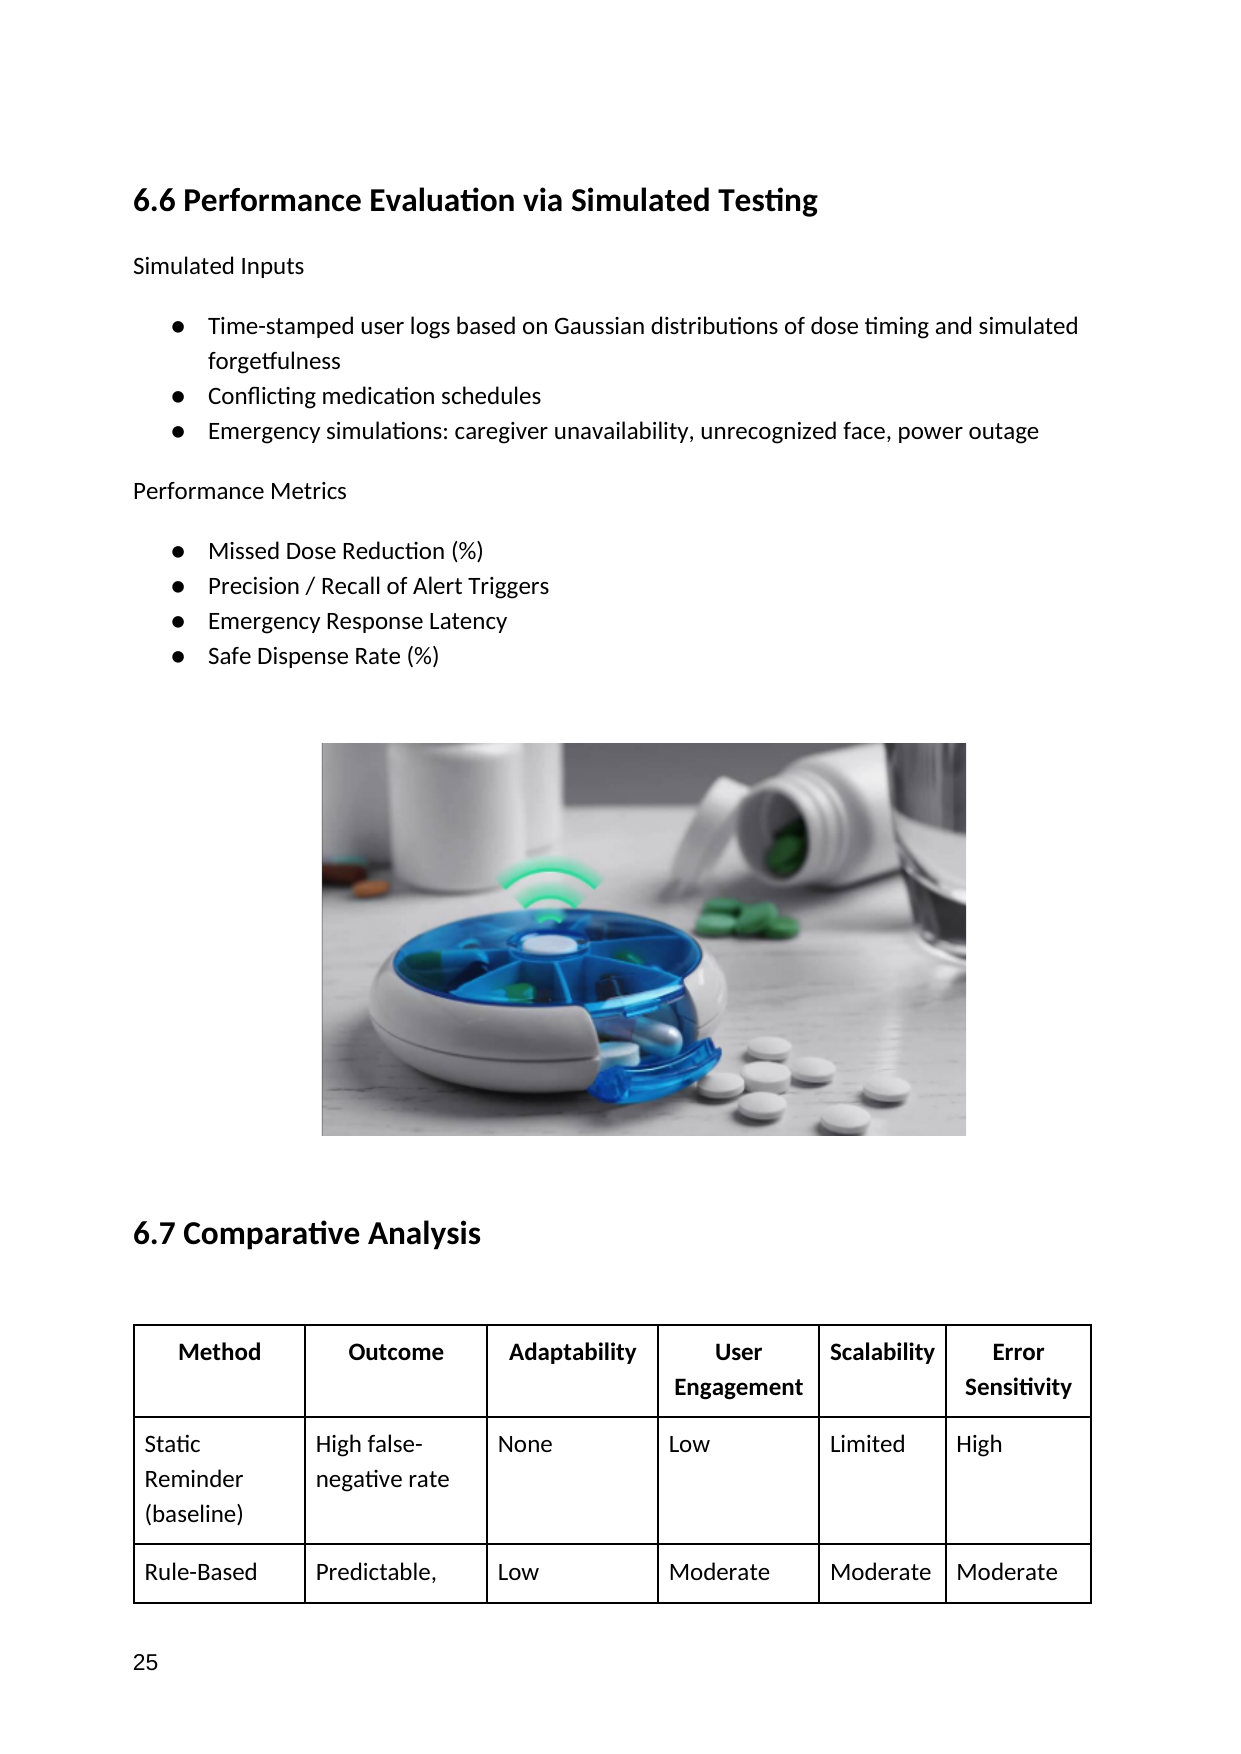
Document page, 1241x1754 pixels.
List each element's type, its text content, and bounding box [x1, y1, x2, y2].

table_header Outcome [306, 1326, 486, 1416]
table_cell Moderate [659, 1545, 818, 1602]
table_header Method [135, 1326, 304, 1416]
table_cell Low [488, 1545, 657, 1602]
text 6.7 Comparative Analysis [133, 1212, 1090, 1253]
table_header User Engagement [659, 1326, 818, 1416]
picture [321, 743, 967, 1136]
list Conflicting medication schedules [170, 380, 1090, 411]
table_cell None [488, 1418, 657, 1543]
table_cell Moderate [820, 1545, 945, 1602]
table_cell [306, 1545, 486, 1602]
list Missed Dose Reduction (%) [170, 535, 1090, 566]
table_cell Low [659, 1418, 818, 1543]
table_cell Moderate [947, 1545, 1090, 1602]
table_cell Limited [820, 1418, 945, 1543]
list Safe Dispense Rate (%) [170, 640, 1090, 671]
table_cell High false-negative rate [306, 1418, 486, 1543]
list Time-stamped user logs based on Gaussian distributions of dose timing and simulated forgetfulness [170, 310, 1090, 376]
table_cell Static Reminder (baseline) [135, 1418, 304, 1543]
subtitle 6.6 Performance Evaluation via Simulated Testing [133, 179, 1090, 219]
subtitle Performance Metrics [133, 475, 1090, 506]
table_cell Rule-Based System [135, 1545, 304, 1602]
table_header Adaptability [488, 1326, 657, 1416]
table_cell High [947, 1418, 1090, 1543]
list Precision / Recall of Alert Triggers [170, 570, 1090, 601]
list Emergency simulations: caregiver unavailability, unrecognized face, power outage [170, 415, 1090, 446]
table_header Scalability [820, 1326, 945, 1416]
table_header Error Sensitivity [947, 1326, 1090, 1416]
list Emergency Response Latency [170, 605, 1090, 636]
subtitle Simulated Inputs [133, 250, 1090, 281]
